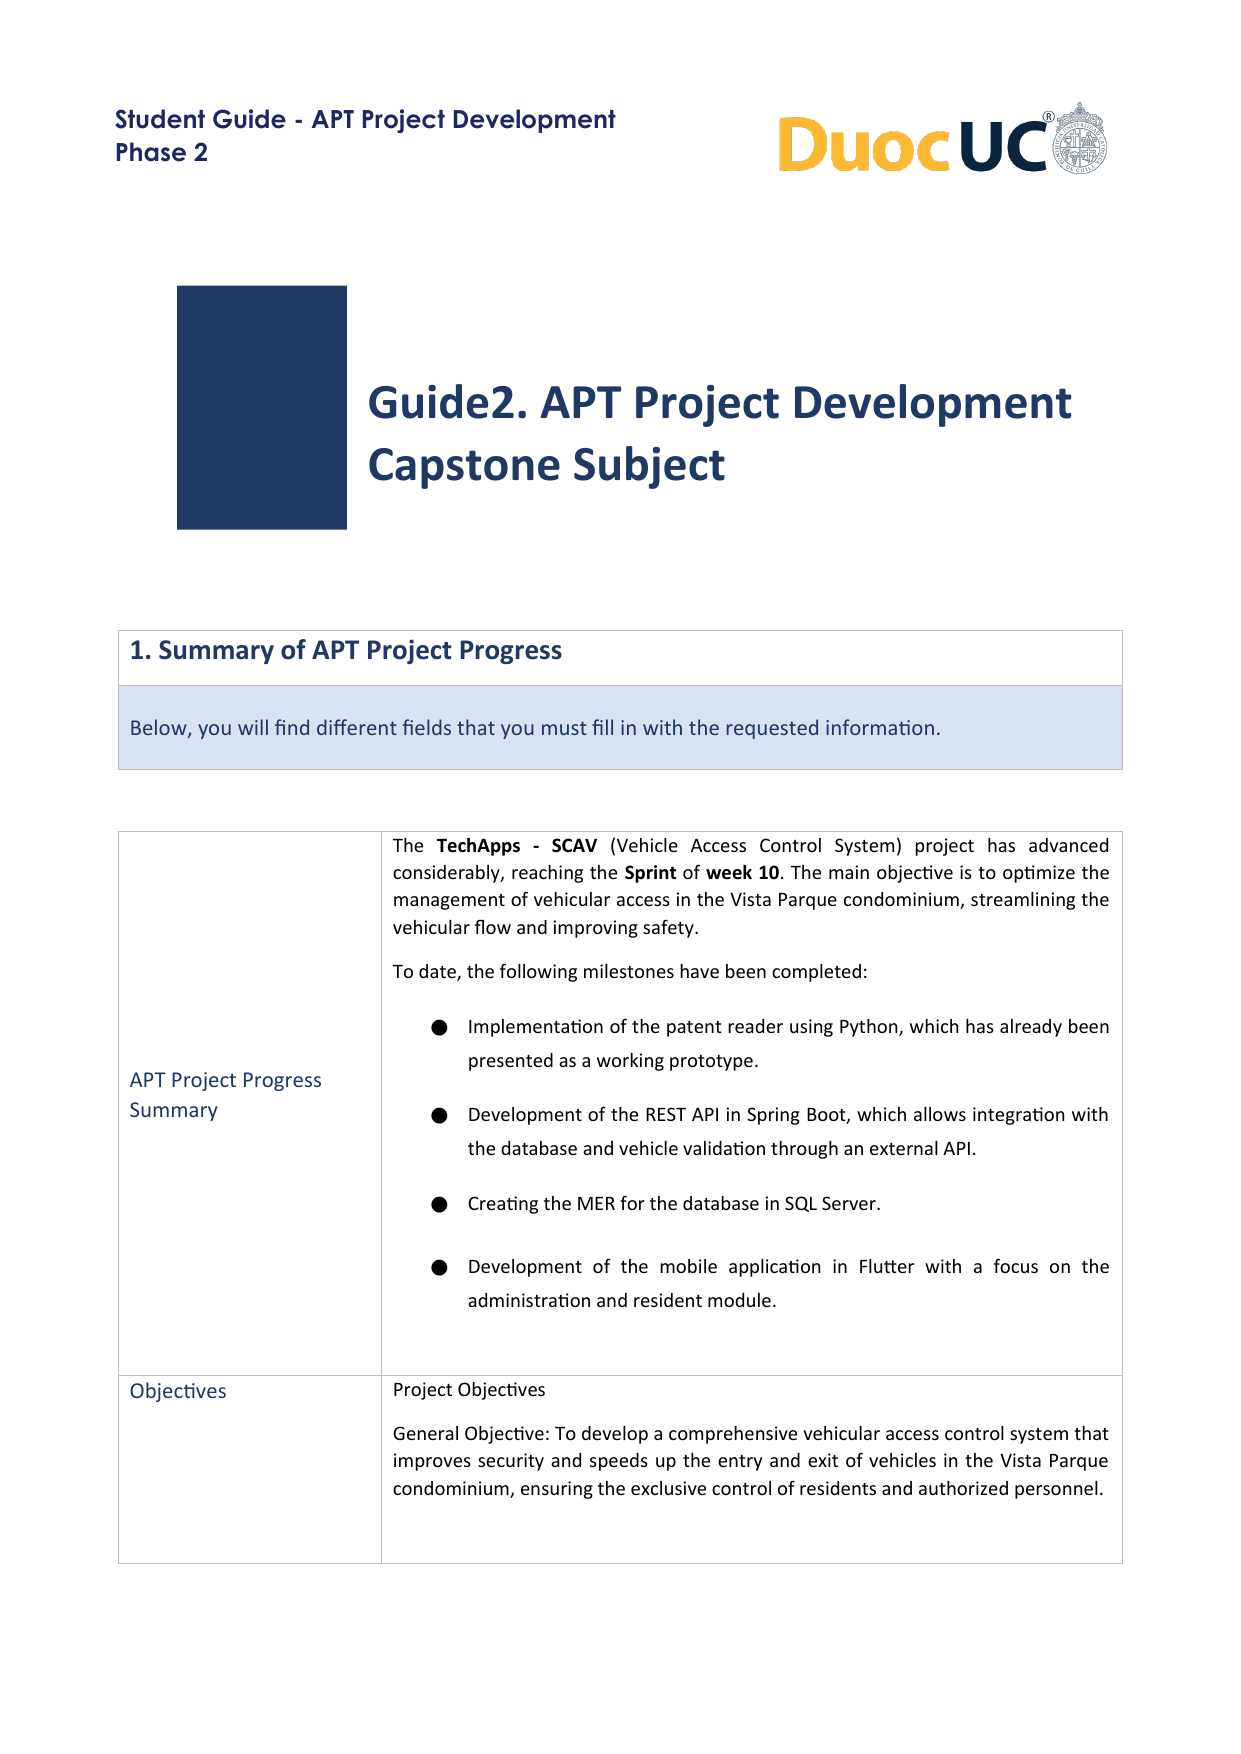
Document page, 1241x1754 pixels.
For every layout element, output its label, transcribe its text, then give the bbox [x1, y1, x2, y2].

table_header 1. Summary of APT Project Progress [119, 631, 1122, 685]
table_cell Below, you will find different fields that you must fill in with the requested information. [119, 686, 1122, 769]
picture [779, 102, 1107, 174]
table_cell Objectives [119, 1376, 381, 1563]
table_header APT Project Progress Summary [119, 832, 381, 1375]
table_header The TechApps - SCAV (Vehicle Access Control System) project has advanced considerably, reaching the Sprint of week 10. The main objective is to optimize the management of vehicular access in the Vista Parque condominium, streamlining the vehicular flow and improving safety. To date, the following milestones have been completed: Implementation of the patent reader using Python, which has already been presented as a working prototype. Development of the REST API in Spring Boot, which allows integration with the database and vehicle validation through an external API. Creating the MER for the database in SQL Server. Development of the mobile application in Flutter with a focus on the administration and resident module. [382, 832, 1122, 1375]
